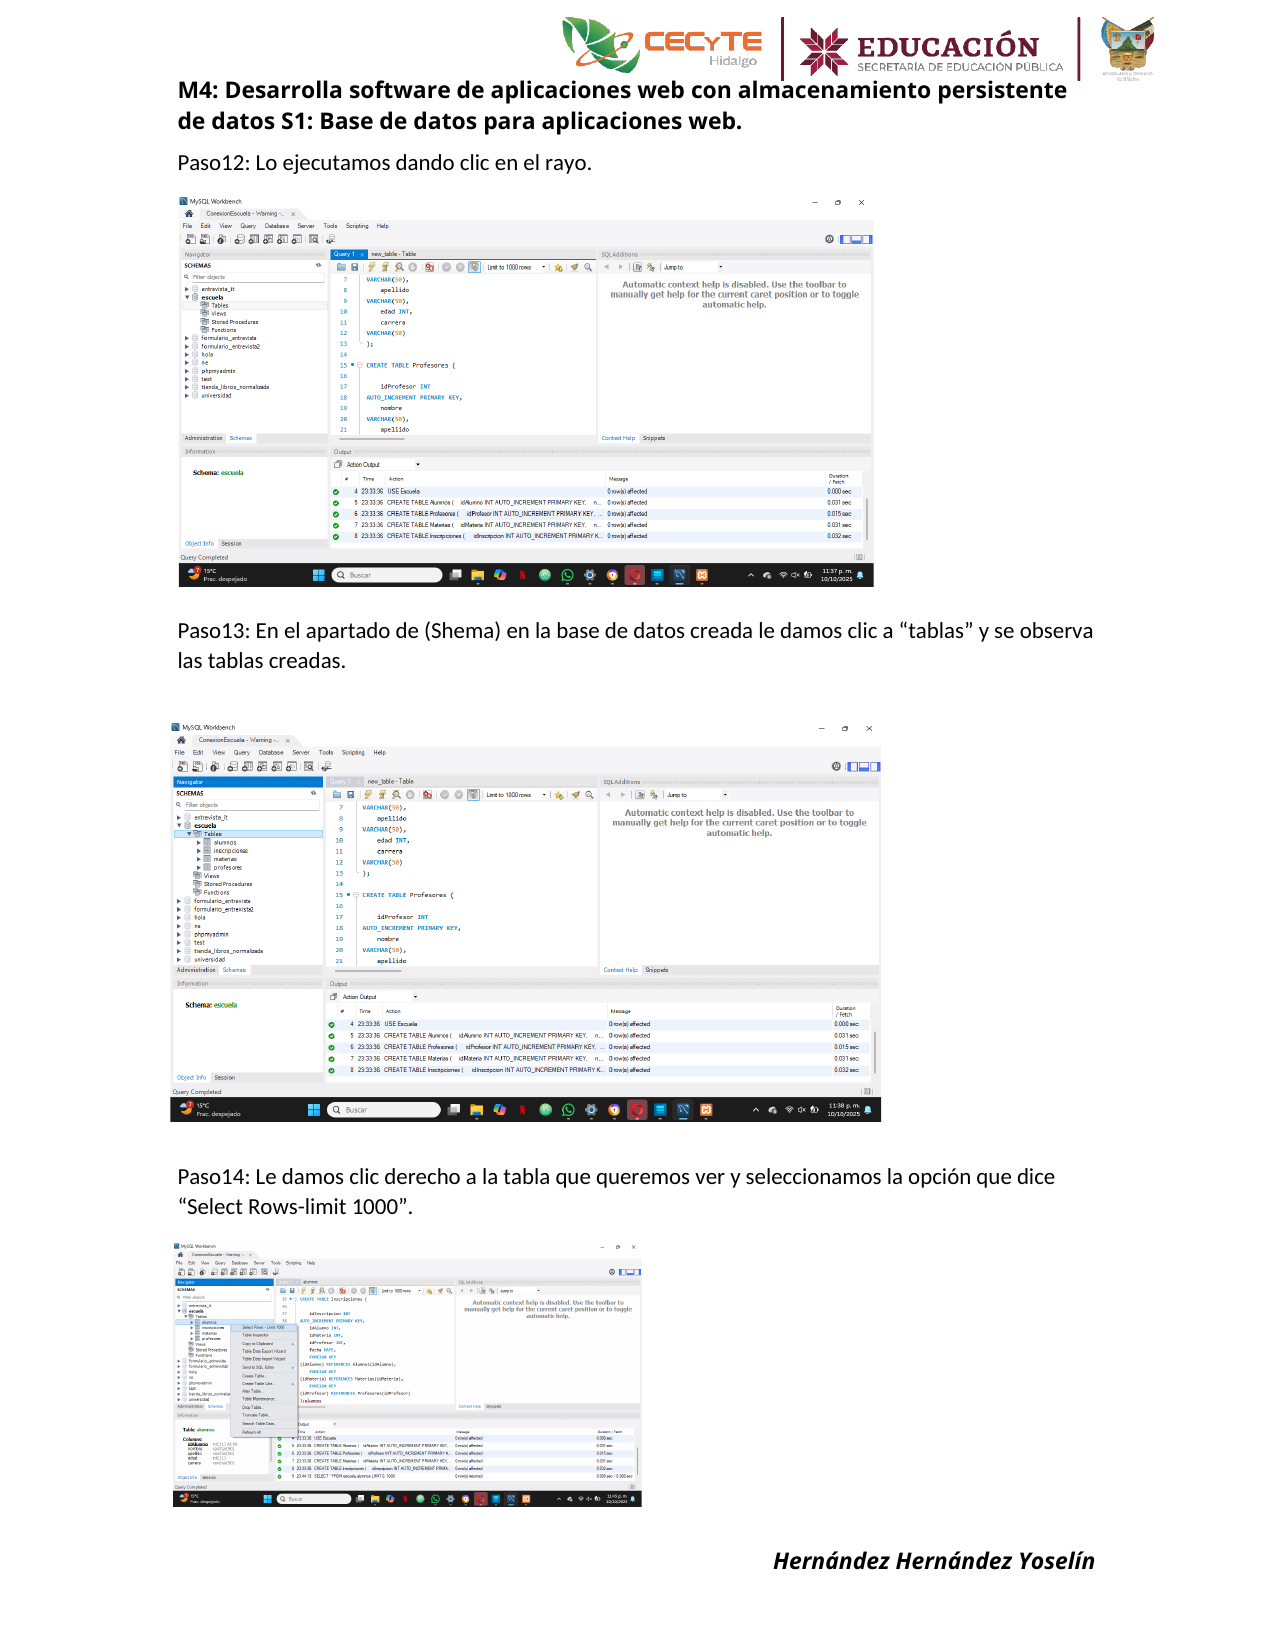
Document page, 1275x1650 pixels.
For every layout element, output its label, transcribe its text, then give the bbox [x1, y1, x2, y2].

text Paso13: En el apartado de (Shema) en la base de datos creada le damos clic a “tablas” y se observa las tablas creadas. [177, 616, 1098, 674]
text Paso14: Le damos clic derecho a la tabla que queremos ver y seleccionamos la opción que dice “Select Rows-limit 1000”. [177, 1162, 1098, 1220]
picture [170, 721, 882, 1122]
picture [545, 0, 1177, 93]
picture [173, 1243, 642, 1507]
picture [178, 195, 874, 587]
text Paso12: Lo ejecutamos dando clic en el rayo. [177, 148, 1098, 176]
